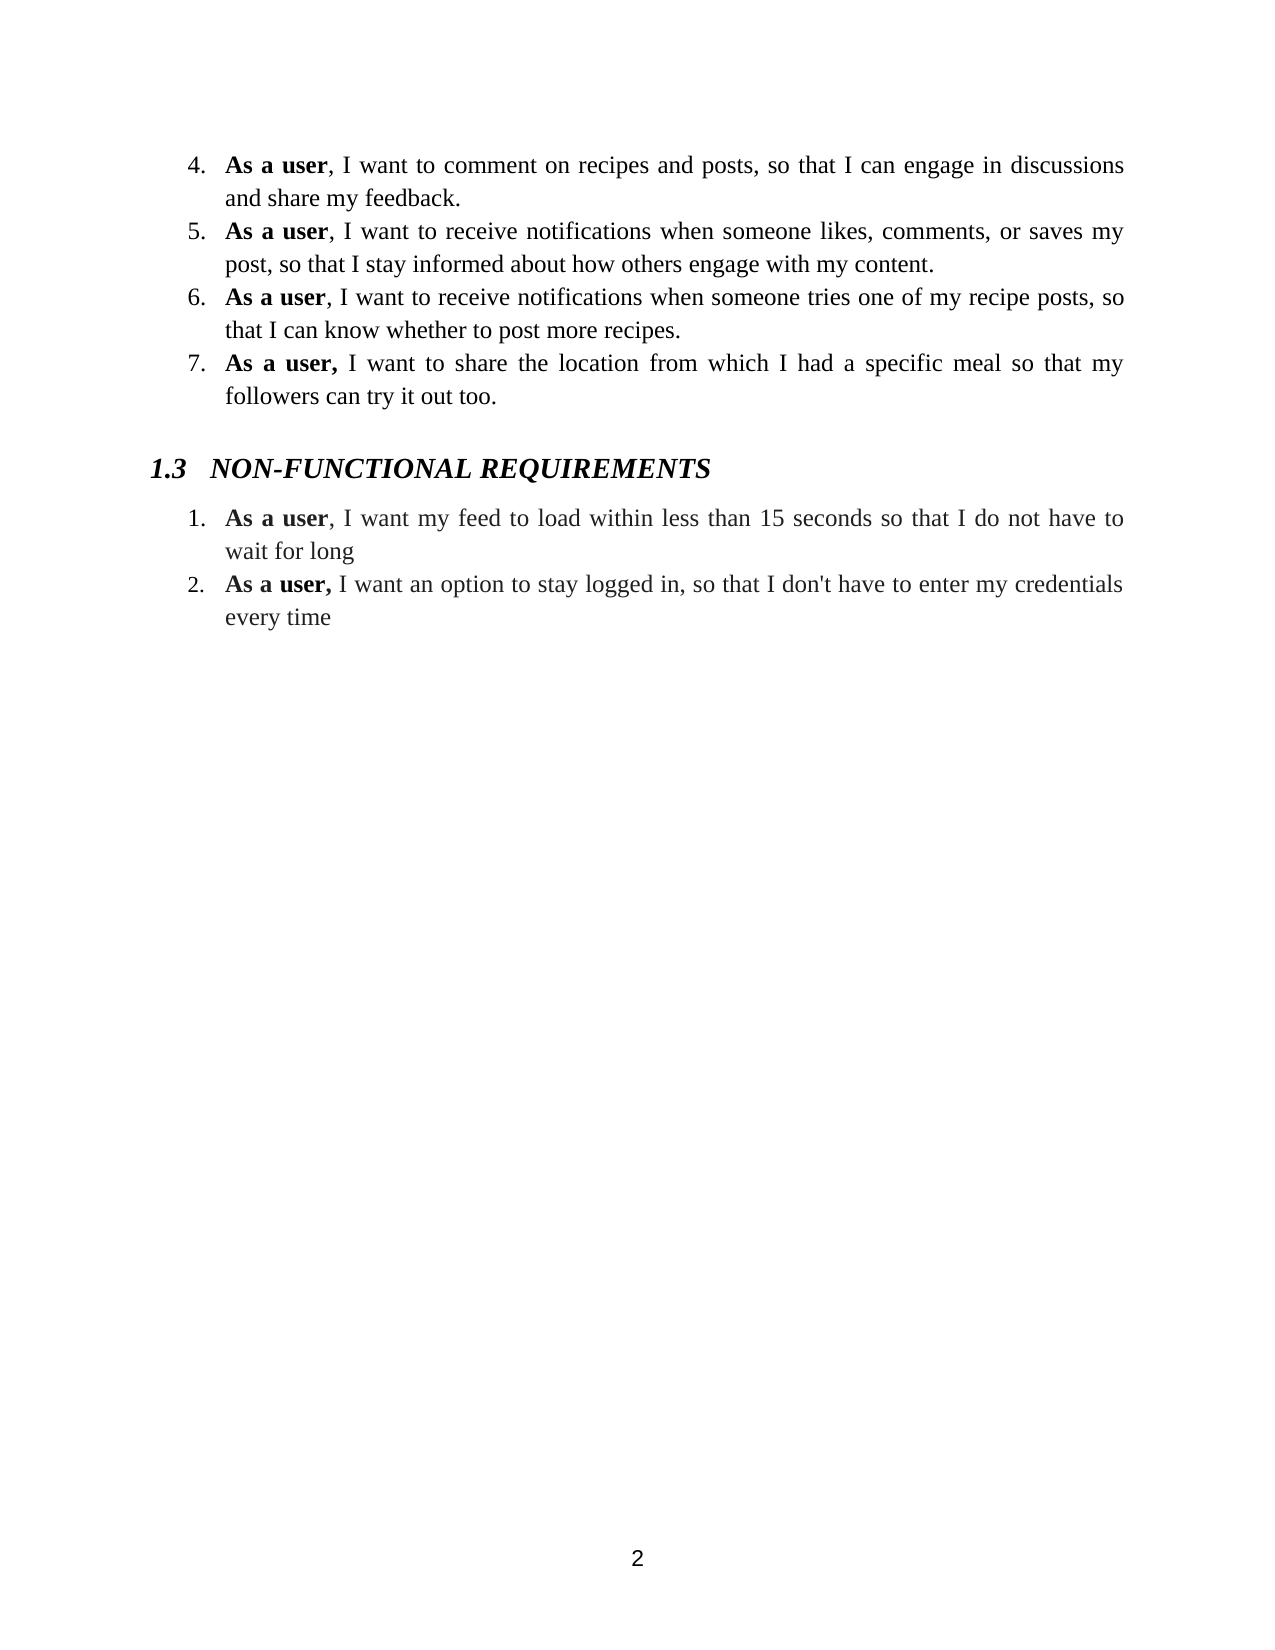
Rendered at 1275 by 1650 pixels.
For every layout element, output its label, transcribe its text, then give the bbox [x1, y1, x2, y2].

list As a user, I want to comment on recipes and posts, so that I can engage in discussions and share my feedback. [187, 150, 1125, 212]
subtitle NON-FUNCTIONAL REQUIREMENTS [150, 452, 1125, 485]
list As a user, I want to receive notifications when someone tries one of my recipe posts, so that I can know whether to post more recipes. [187, 282, 1125, 344]
list As a user, I want to receive notifications when someone likes, comments, or saves my post, so that I stay informed about how others engage with my content. [187, 216, 1125, 278]
list As a user, I want my feed to load within less than 15 seconds so that I do not have to wait for long [187, 503, 1125, 564]
list As a user, I want an option to stay logged in, so that I don't have to enter my credentials every time [187, 569, 1125, 631]
list As a user, I want to share the location from which I had a specific meal so that my followers can try it out too. [187, 348, 1125, 410]
